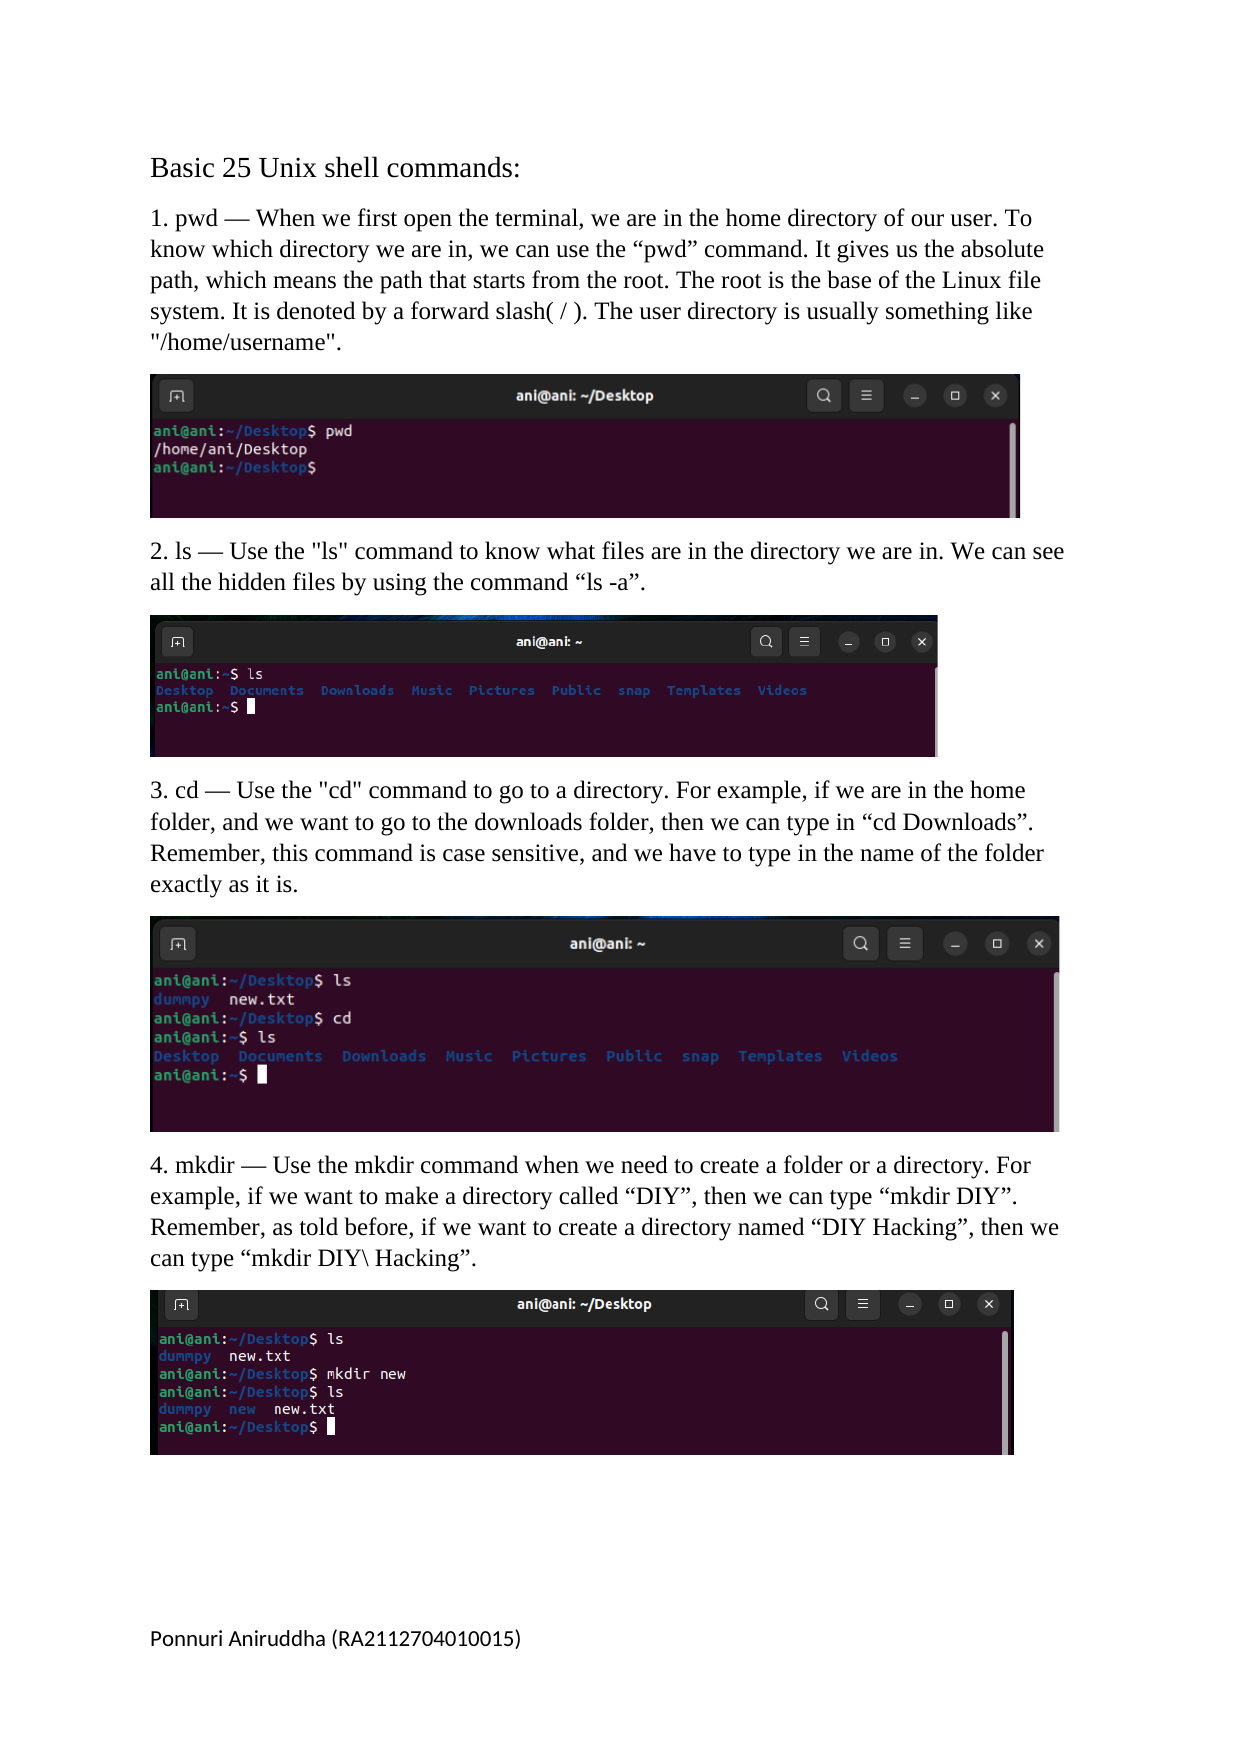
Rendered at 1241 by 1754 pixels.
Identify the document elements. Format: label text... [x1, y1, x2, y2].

text 2. ls — Use the "ls" command to know what files are in the directory we are in. We can see all the hidden files by using the command “ls -a”. [150, 536, 1090, 596]
picture [150, 1290, 1014, 1455]
picture [150, 916, 1060, 1132]
picture [150, 374, 1021, 518]
picture [150, 615, 938, 757]
text 3. cd — Use the "cd" command to go to a directory. For example, if we are in the home folder, and we want to go to the downloads folder, then we can type in “cd Downloads”. Remember, this command is case sensitive, and we have to type in the name of the folder exactly as it is. [150, 776, 1090, 897]
text 4. mkdir — Use the mkdir command when we need to create a folder or a directory. For example, if we want to make a directory called “DIY”, then we can type “mkdir DIY”. Remember, as told before, if we want to create a directory named “DIY Hacking”, then we can type “mkdir DIY\ Hacking”. [150, 1150, 1090, 1272]
text 1. pwd — When we first open the terminal, we are in the home directory of our user. To know which directory we are in, we can use the “pwd” command. It gives us the absolute path, which means the path that starts from the root. The root is the base of the Linux file system. It is denoted by a forward slash( / ). The user directory is usually something like "/home/username". [150, 203, 1090, 356]
text Basic 25 Unix shell commands: [150, 150, 1090, 183]
